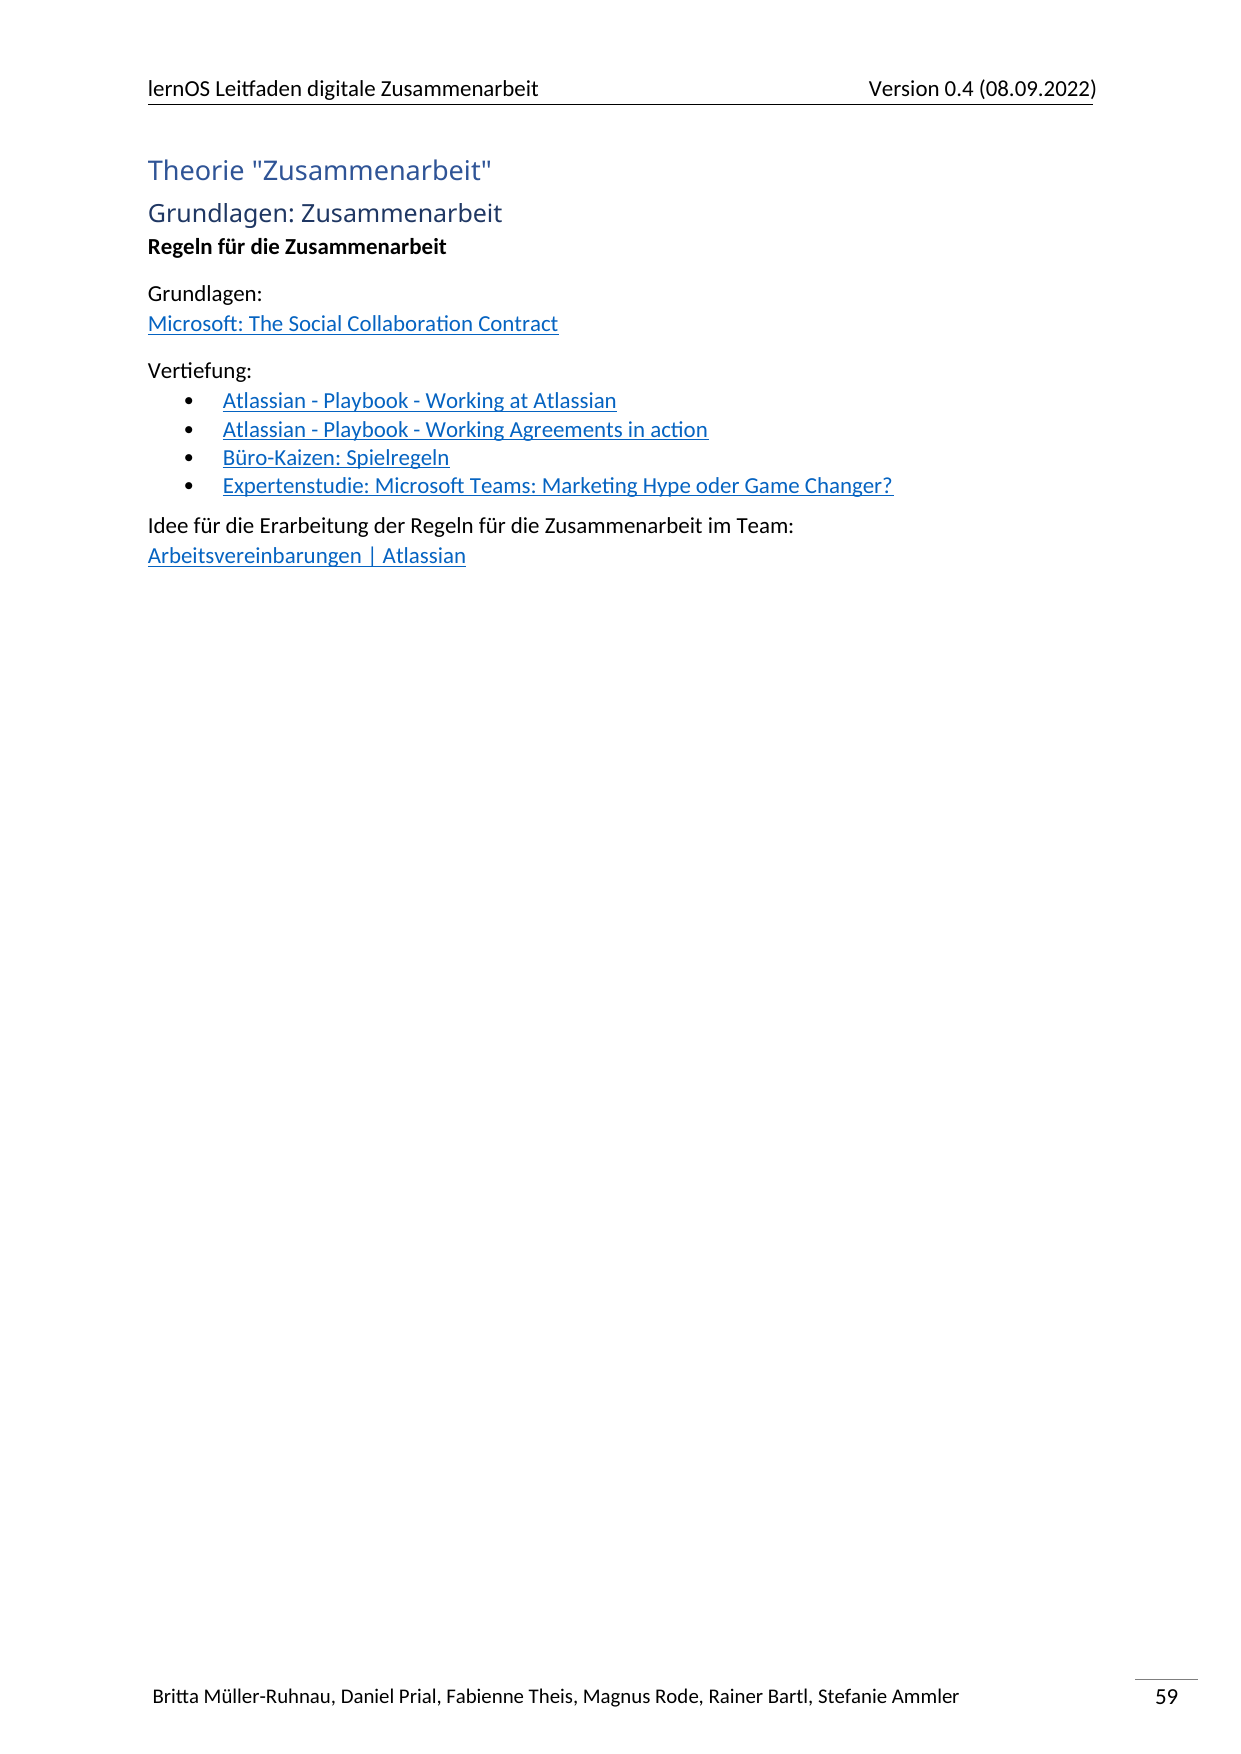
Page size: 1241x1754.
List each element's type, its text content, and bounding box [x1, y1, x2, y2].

list Expertenstudie: Microsoft Teams: Marketing Hype oder Game Changer? [185, 471, 1093, 499]
text Grundlagen: Microsoft: The Social Collaboration Contract [148, 279, 1093, 338]
list Büro-Kaizen: Spielregeln [185, 443, 1093, 471]
list Atlassian - Playbook - Working Agreements in action [185, 415, 1093, 443]
subtitle Grundlagen: Zusammenarbeit [148, 196, 1093, 230]
text Vertiefung: [148, 356, 1093, 384]
list Atlassian - Playbook - Working at Atlassian [185, 387, 1093, 415]
subtitle Theorie "Zusammenarbeit" [148, 152, 1093, 189]
text Idee für die Erarbeitung der Regeln für die Zusammenarbeit im Team: Arbeitsvereinbarungen | Atlassian [148, 511, 1093, 569]
text Regeln für die Zusammenarbeit [148, 232, 1093, 261]
